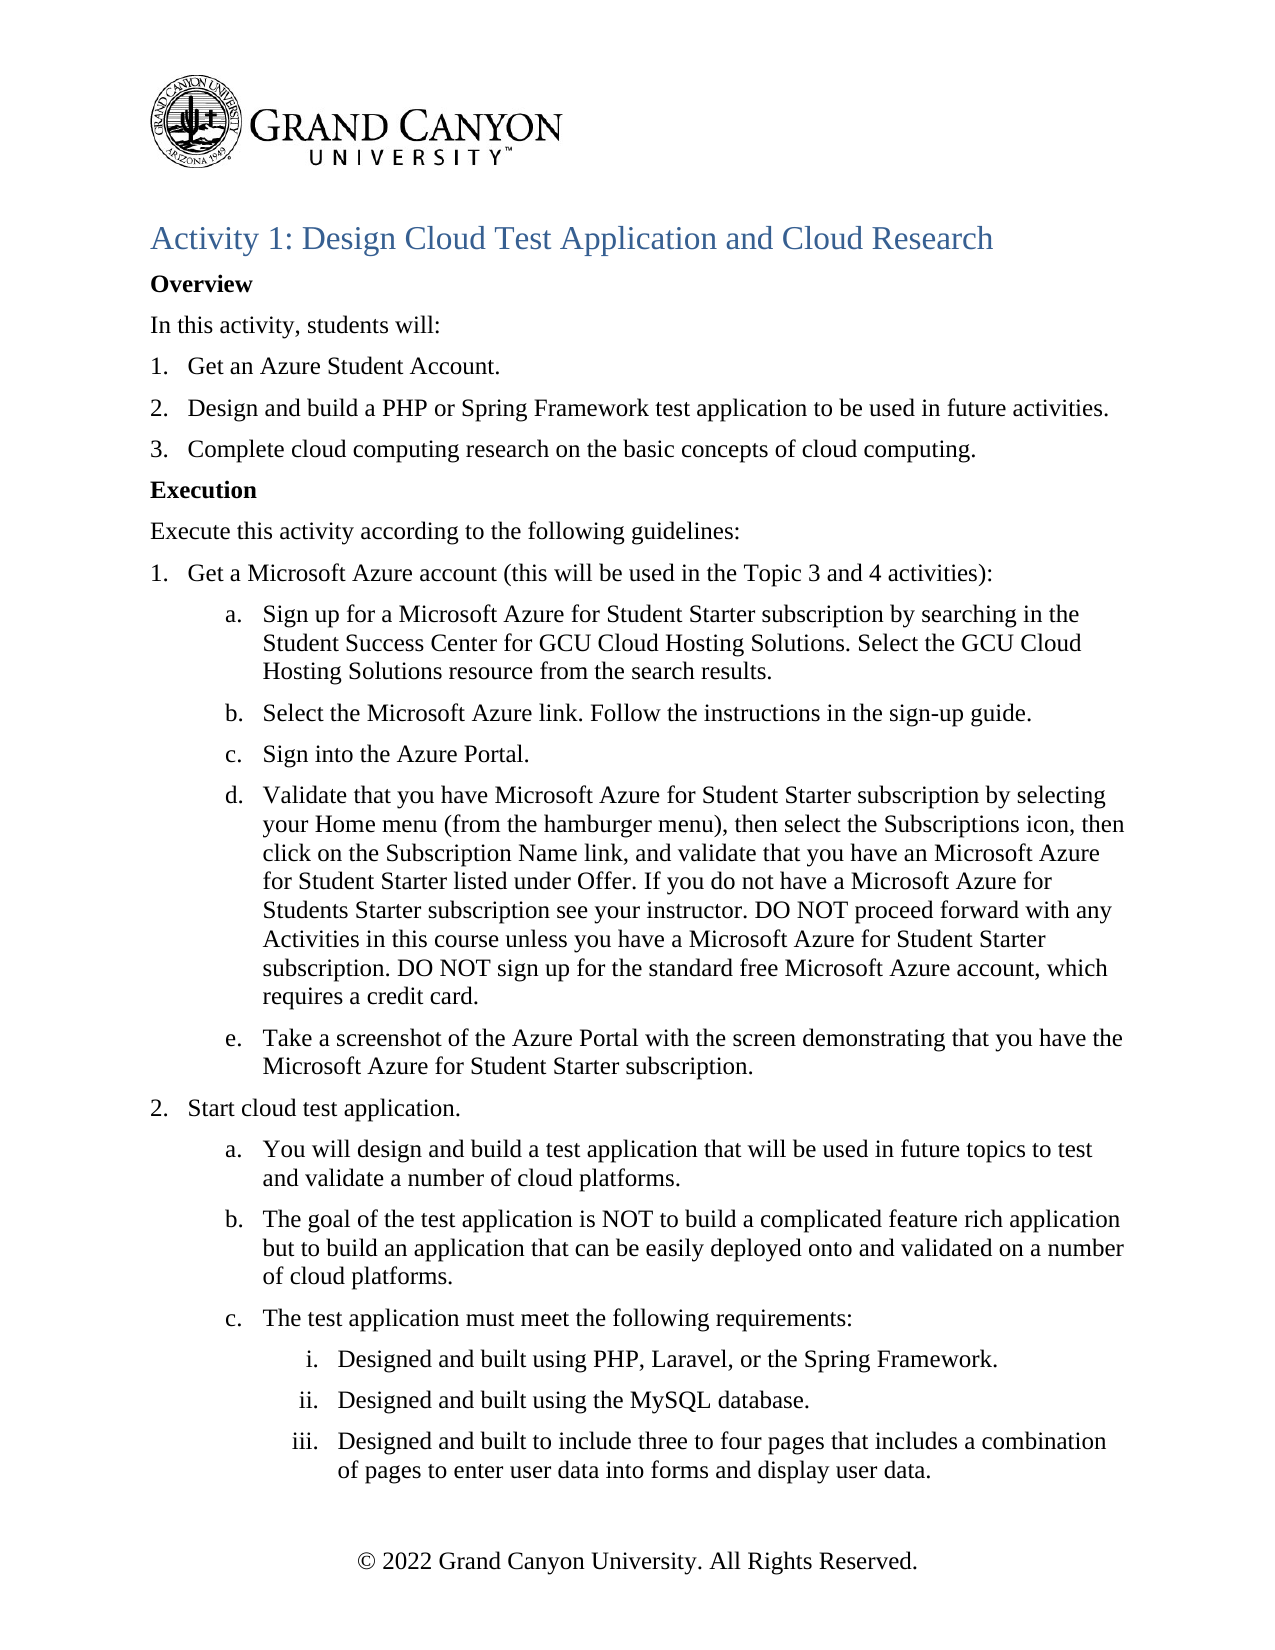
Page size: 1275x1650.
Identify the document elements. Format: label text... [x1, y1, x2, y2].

list Sign up for a Microsoft Azure for Student Starter subscription by searching in the Student Success Center for GCU Cloud Hosting Solutions. Select the GCU Cloud Hosting Solutions resource from the search results. [225, 599, 1125, 685]
text Execute this activity according to the following guidelines: [150, 516, 1125, 545]
list Get an Azure Student Account. [150, 351, 1125, 380]
list Take a screenshot of the Azure Portal with the screen demonstrating that you have the Microsoft Azure for Student Starter subscription. [225, 1023, 1125, 1080]
list You will design and build a test application that will be used in future topics to test and validate a number of cloud platforms. [225, 1134, 1125, 1191]
list Validate that you have Microsoft Azure for Student Starter subscription by selecting your Home menu (from the hamburger menu), then select the Subscriptions icon, then click on the Subscription Name link, and validate that you have an Microsoft Azure for Student Starter listed under Offer. If you do not have a Microsoft Azure for Students Starter subscription see your instructor. DO NOT proceed forward with any Activities in this course unless you have a Microsoft Azure for Student Starter subscription. DO NOT sign up for the standard free Microsoft Azure account, which requires a credit card. [225, 780, 1125, 1010]
list Designed and built to include three to four pages that includes a combination of pages to enter user data into forms and display user data. [319, 1426, 1125, 1484]
list Complete cloud computing research on the basic concepts of cloud computing. [150, 434, 1125, 463]
text Overview [150, 269, 1125, 298]
list Designed and built using PHP, Laravel, or the Spring Framework. [319, 1344, 1125, 1373]
list Sign into the Azure Portal. [225, 739, 1125, 768]
list Get a Microsoft Azure account (this will be used in the Topic 3 and 4 activities): [150, 558, 1125, 586]
list The goal of the test application is NOT to build a complicated feature rich application but to build an application that can be easily deployed onto and validated on a number of cloud platforms. [225, 1204, 1125, 1290]
picture [150, 75, 563, 168]
list Design and build a PHP or Spring Framework test application to be used in future activities. [150, 393, 1125, 421]
list The test application must meet the following requirements: [225, 1303, 1125, 1331]
text In this activity, students will: [150, 310, 1125, 339]
list Designed and built using the MySQL database. [319, 1385, 1125, 1414]
list Select the Microsoft Azure link. Follow the instructions in the sign-up guide. [225, 698, 1125, 726]
list Start cloud test application. [150, 1093, 1125, 1121]
text Execution [150, 475, 1125, 504]
subtitle Activity 1: Design Cloud Test Application and Cloud Research [150, 218, 1125, 256]
